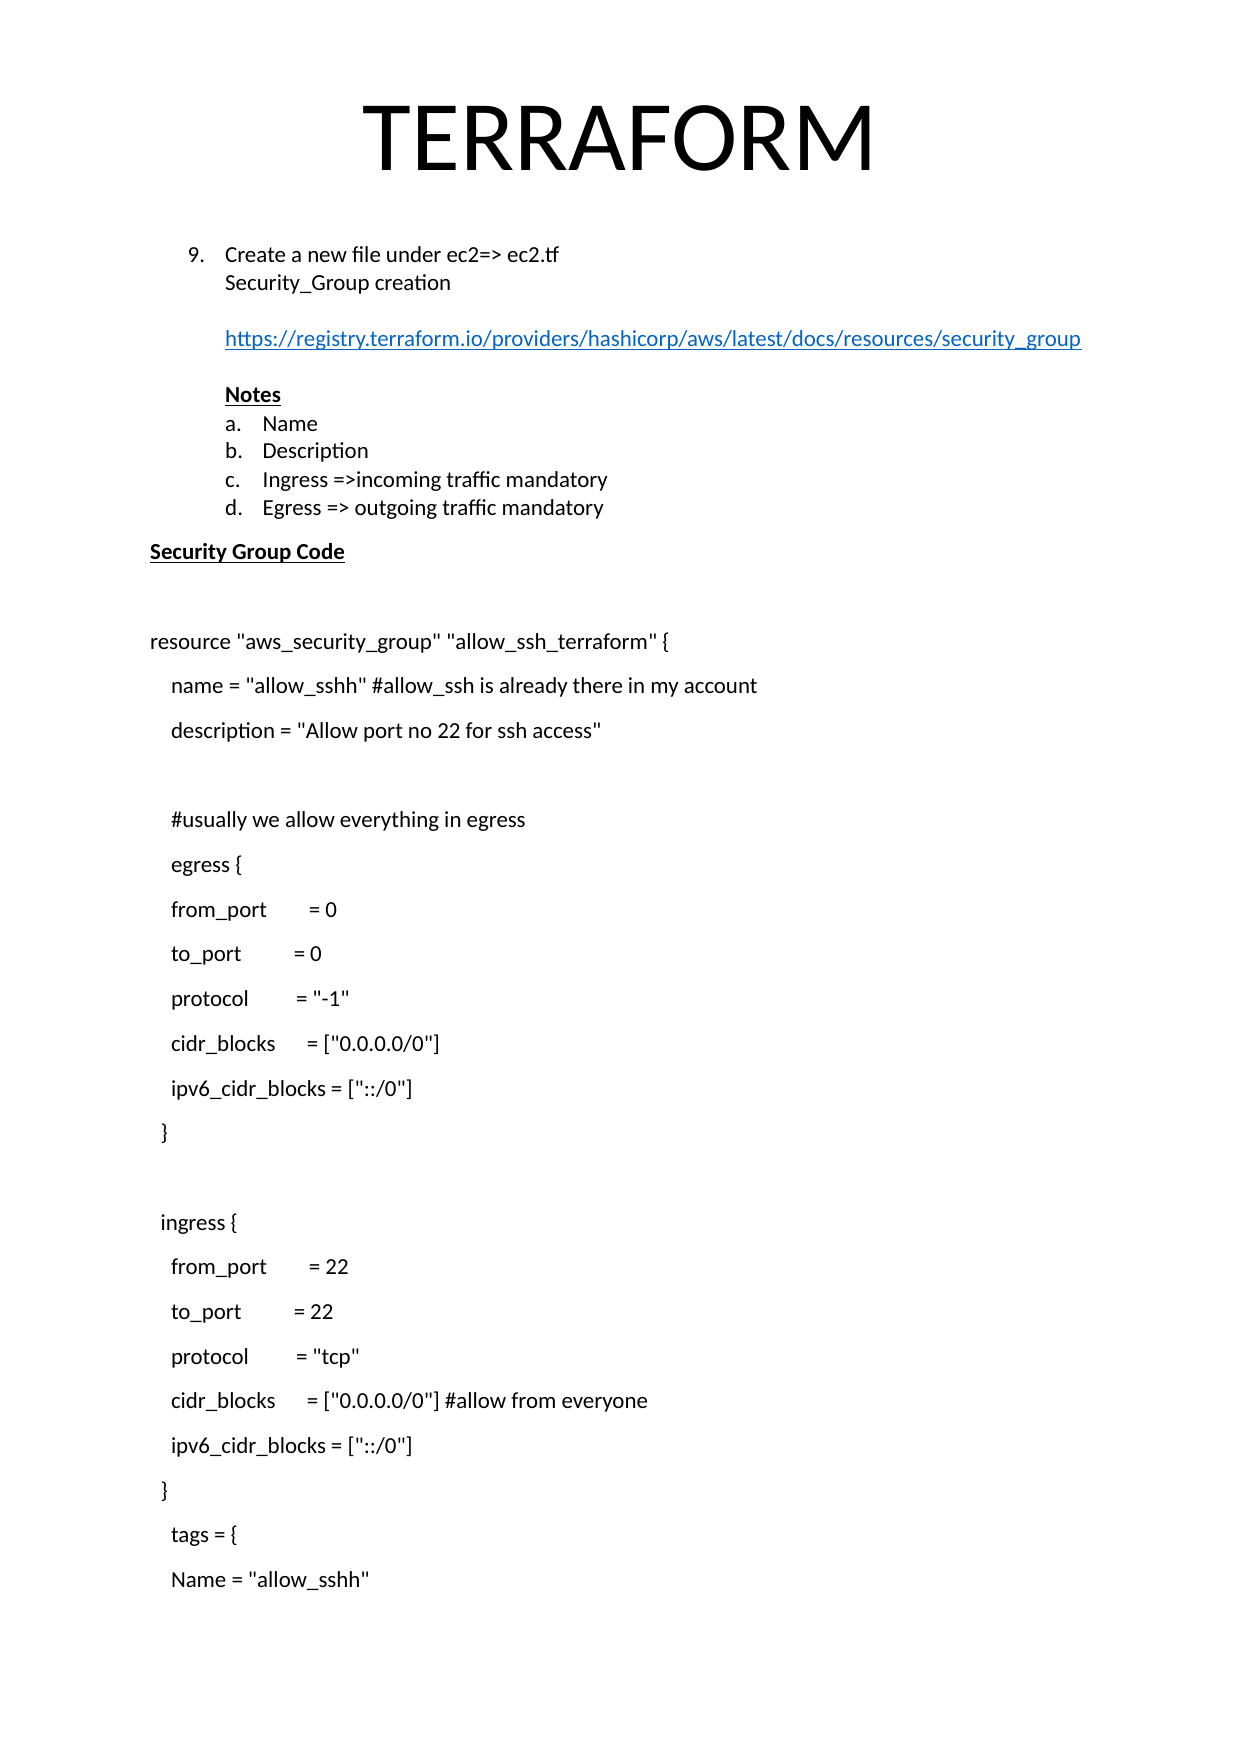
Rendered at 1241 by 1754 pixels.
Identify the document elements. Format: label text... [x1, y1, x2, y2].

text } [150, 1476, 1090, 1504]
text description = "Allow port no 22 for ssh access" [150, 716, 1090, 744]
text to_port = 0 [150, 939, 1090, 968]
text ipv6_cidr_blocks = ["::/0"] [150, 1431, 1090, 1459]
text Security Group Code [150, 537, 1090, 565]
list Security_Group creation [225, 268, 1090, 297]
text } [150, 1118, 1090, 1146]
text tags = { [150, 1521, 1090, 1548]
list Egress => outgoing traffic mandatory [225, 493, 1090, 521]
text to_port = 22 [150, 1297, 1090, 1325]
text #usually we allow everything in egress [150, 806, 1090, 833]
text name = "allow_sshh" #allow_ssh is already there in my account [150, 671, 1090, 699]
text cidr_blocks = ["0.0.0.0/0"] [150, 1029, 1090, 1057]
text cidr_blocks = ["0.0.0.0/0"] #allow from everyone [150, 1386, 1090, 1414]
list Notes [225, 381, 1090, 409]
list Name [225, 409, 1090, 437]
list Description [225, 437, 1090, 465]
text from_port = 22 [150, 1252, 1090, 1280]
text protocol = "-1" [150, 984, 1090, 1012]
text ipv6_cidr_blocks = ["::/0"] [150, 1074, 1090, 1102]
text resource "aws_security_group" "allow_ssh_terraform" { [150, 627, 1090, 655]
text ingress { [150, 1208, 1090, 1236]
text protocol = "tcp" [150, 1342, 1090, 1370]
list Create a new file under ec2=> ec2.tf [187, 241, 1090, 268]
text egress { [150, 850, 1090, 878]
text from_port = 0 [150, 895, 1090, 923]
text Name = "allow_sshh" [150, 1565, 1090, 1593]
list https://registry.terraform.io/providers/hashicorp/aws/latest/docs/resources/security_group [225, 324, 1090, 353]
list Ingress =>incoming traffic mandatory [225, 465, 1090, 493]
